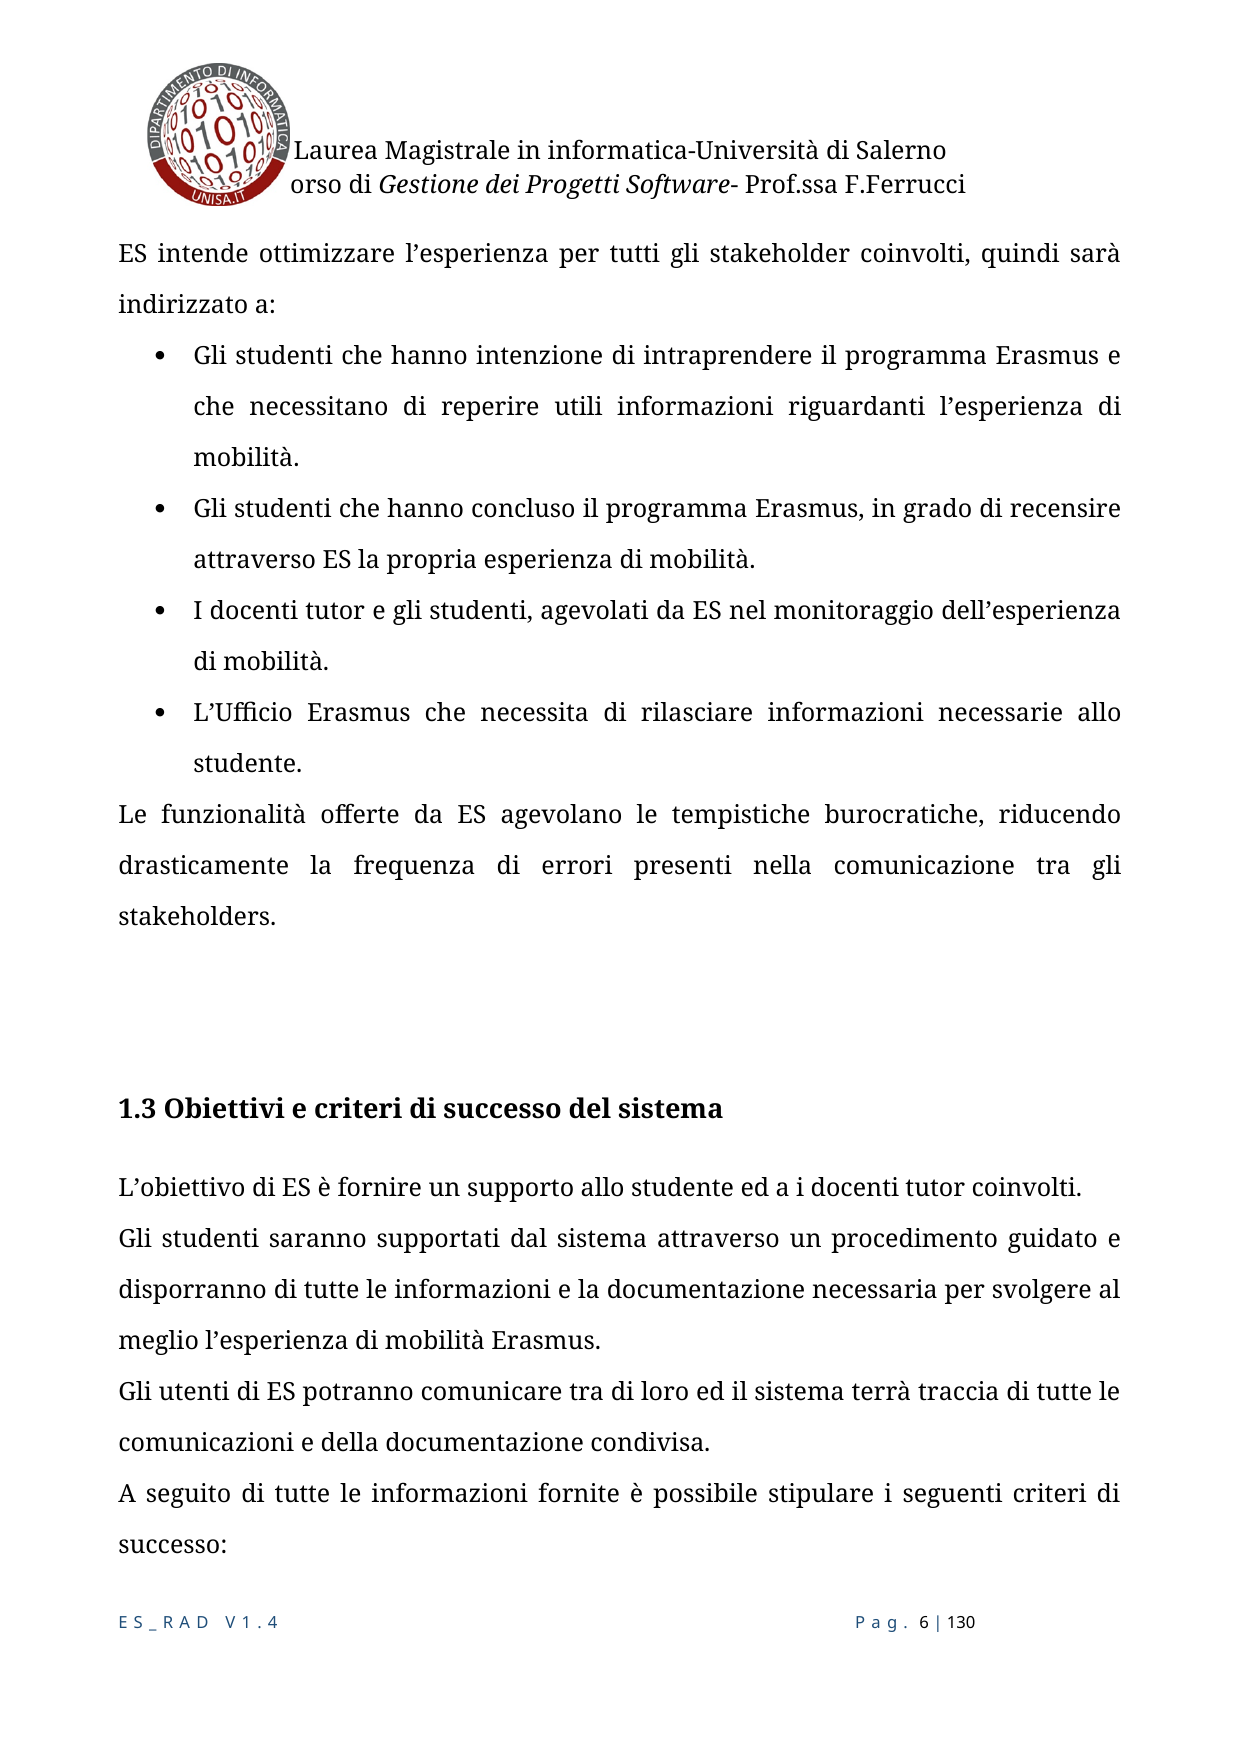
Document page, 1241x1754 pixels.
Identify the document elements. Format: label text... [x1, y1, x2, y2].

text L’obiettivo di ES è fornire un supporto allo studente ed a i docenti tutor coinvolti. [118, 1170, 1122, 1204]
list I docenti tutor e gli studenti, agevolati da ES nel monitoraggio dell’esperienza di mobilità. [156, 592, 1122, 678]
text Gli utenti di ES potranno comunicare tra di loro ed il sistema terrà traccia di tutte le comunicazioni e della documentazione condivisa. [118, 1374, 1122, 1459]
text Gli studenti saranno supportati dal sistema attraverso un procedimento guidato e disporranno di tutte le informazioni e la documentazione necessaria per svolgere al meglio l’esperienza di mobilità Erasmus. [118, 1221, 1122, 1357]
text Le funzionalità offerte da ES agevolano le tempistiche burocratiche, riducendo drasticamente la frequenza di errori presenti nella comunicazione tra gli stakeholders. [118, 797, 1122, 933]
text ES intende ottimizzare l’esperienza per tutti gli stakeholder coinvolti, quindi sarà indirizzato a: [118, 235, 1122, 320]
text A seguito di tutte le informazioni fornite è possibile stipulare i seguenti criteri di successo: [118, 1476, 1122, 1561]
list Gli studenti che hanno concluso il programma Erasmus, in grado di recensire attraverso ES la propria esperienza di mobilità. [156, 490, 1122, 576]
list Gli studenti che hanno intenzione di intraprendere il programma Erasmus e che necessitano di reperire utili informazioni riguardanti l’esperienza di mobilità. [156, 337, 1122, 473]
list L’Ufficio Erasmus che necessita di rilasciare informazioni necessarie allo studente. [156, 694, 1122, 780]
picture [147, 63, 290, 206]
text 1.3 Obiettivi e criteri di successo del sistema [118, 1089, 1122, 1126]
